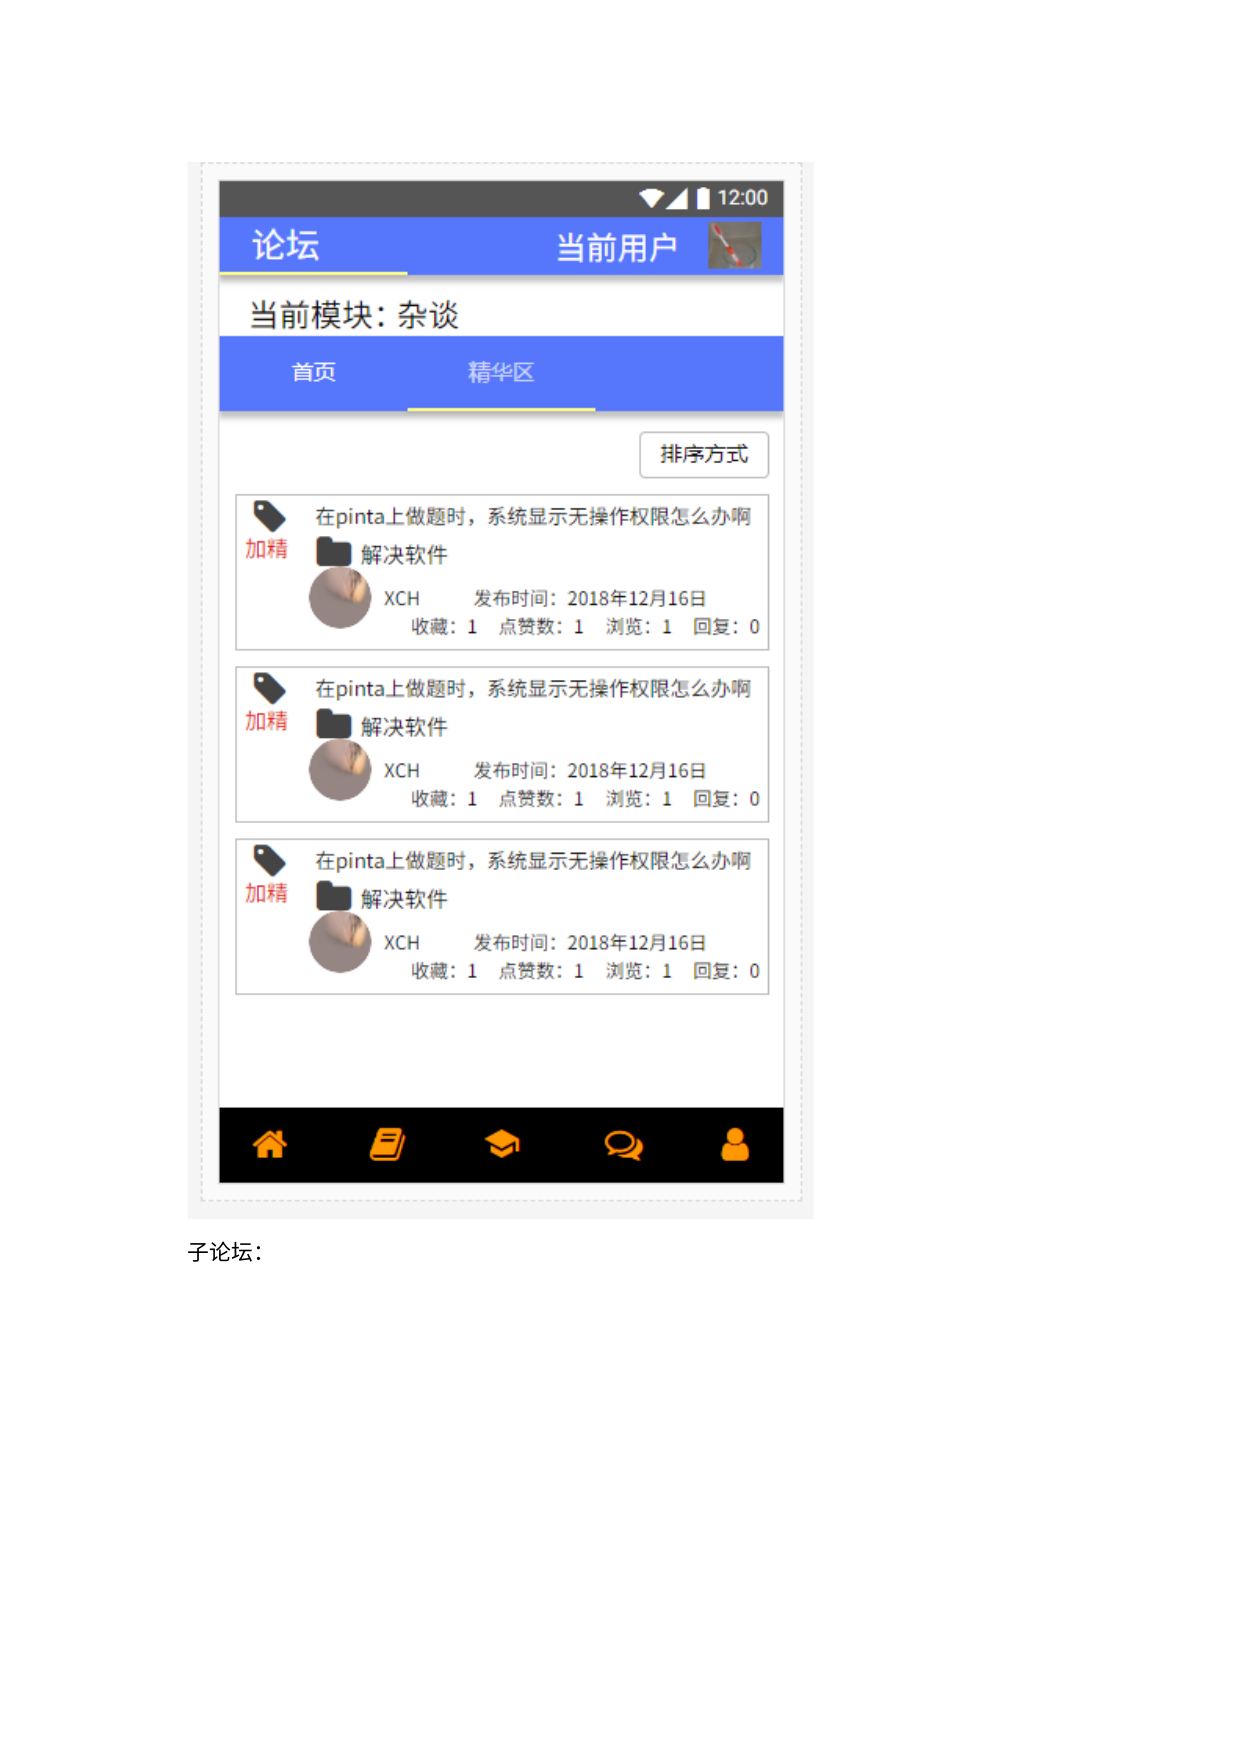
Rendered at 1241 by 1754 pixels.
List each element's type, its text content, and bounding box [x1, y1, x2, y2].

text 子论坛： [187, 1234, 1053, 1267]
picture [187, 162, 814, 1219]
